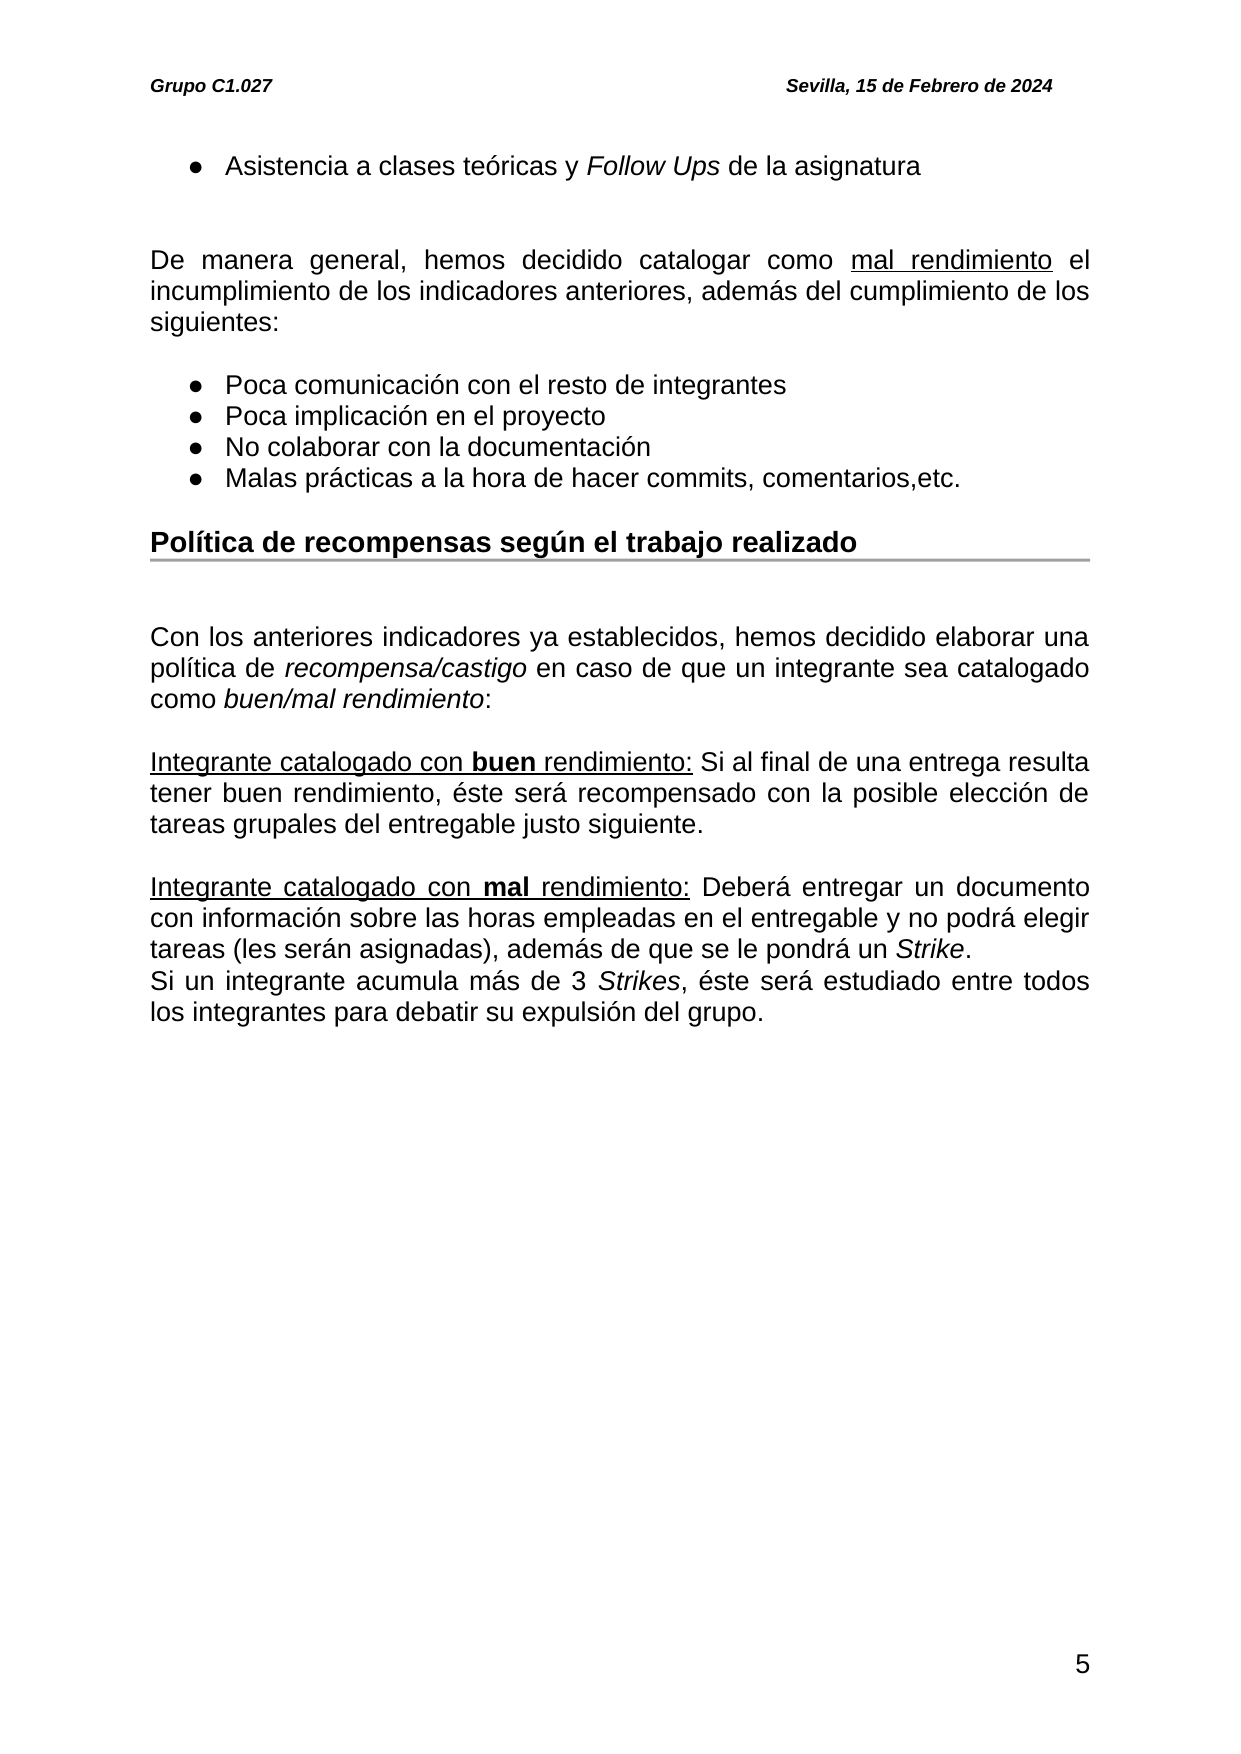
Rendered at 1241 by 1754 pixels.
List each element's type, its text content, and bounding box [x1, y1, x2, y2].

text Integrante catalogado con mal rendimiento: Deberá entregar un documento con información sobre las horas empleadas en el entregable y no podrá elegir tareas (les serán asignadas), además de que se le pondrá un Strike. [150, 871, 1090, 965]
text Política de recompensas según el trabajo realizado [150, 525, 1090, 558]
list Asistencia a clases teóricas y Follow Ups de la asignatura [187, 150, 1090, 181]
list Poca comunicación con el resto de integrantes [187, 369, 1090, 400]
text Integrante catalogado con buen rendimiento: Si al final de una entrega resulta tener buen rendimiento, éste será recompensado con la posible elección de tareas grupales del entregable justo siguiente. [150, 746, 1090, 840]
list Malas prácticas a la hora de hacer commits, comentarios,etc. [187, 462, 1090, 494]
text De manera general, hemos decidido catalogar como mal rendimiento el incumplimiento de los indicadores anteriores, además del cumplimiento de los siguientes: [150, 244, 1090, 337]
text Con los anteriores indicadores ya establecidos, hemos decidido elaborar una política de recompensa/castigo en caso de que un integrante sea catalogado como buen/mal rendimiento: [150, 621, 1090, 715]
text Si un integrante acumula más de 3 Strikes, éste será estudiado entre todos los integrantes para debatir su expulsión del grupo. [150, 965, 1090, 1027]
list Poca implicación en el proyecto [187, 400, 1090, 431]
list No colaborar con la documentación [187, 431, 1090, 462]
